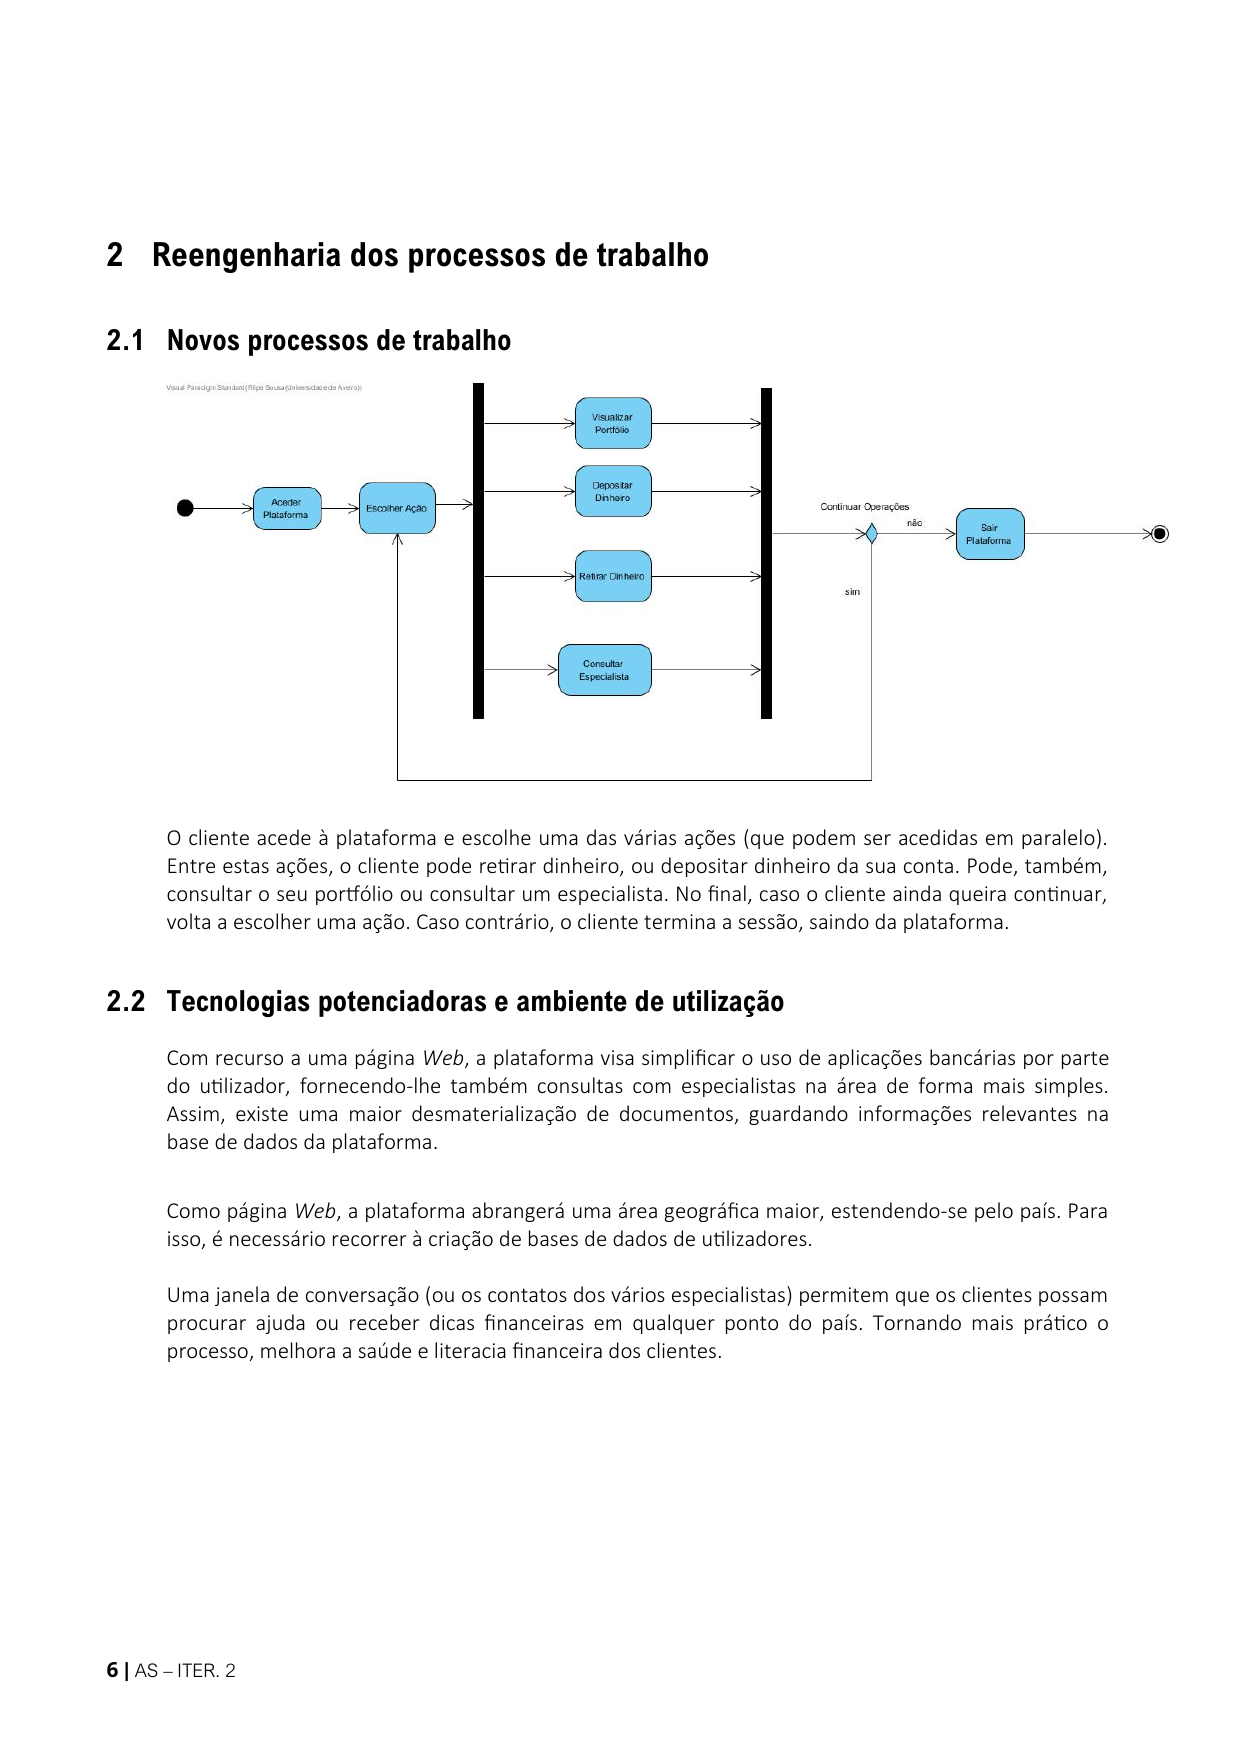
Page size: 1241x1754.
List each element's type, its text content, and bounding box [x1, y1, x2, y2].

picture [166, 382, 1171, 783]
subtitle Novos processos de trabalho [106, 324, 1051, 357]
subtitle Reengenharia dos processos de trabalho [106, 233, 1110, 274]
text Como página Web, a plataforma abrangerá uma área geográfica maior, estendendo-se pelo país. Para isso, é necessário recorrer à criação de bases de dados de utilizadores. Uma janela de conversação (ou os contatos dos vários especialistas) permitem que os clientes possam procurar ajuda ou receber dicas financeiras em qualquer ponto do país. Tornando mais prático o processo, melhora a saúde e literacia financeira dos clientes. [166, 1196, 1110, 1364]
text O cliente acede à plataforma e escolhe uma das várias ações (que podem ser acedidas em paralelo). Entre estas ações, o cliente pode retirar dinheiro, ou depositar dinheiro da sua conta. Pode, também, consultar o seu portfólio ou consultar um especialista. No final, caso o cliente ainda queira continuar, volta a escolher uma ação. Caso contrário, o cliente termina a sessão, saindo da plataforma. [166, 823, 1110, 935]
text Com recurso a uma página Web, a plataforma visa simplificar o uso de aplicações bancárias por parte do utilizador, fornecendo-lhe também consultas com especialistas na área de forma mais simples. Assim, existe uma maior desmaterialização de documentos, guardando informações relevantes na base de dados da plataforma. [166, 1043, 1110, 1156]
subtitle Tecnologias potenciadoras e ambiente de utilização [106, 985, 1051, 1018]
